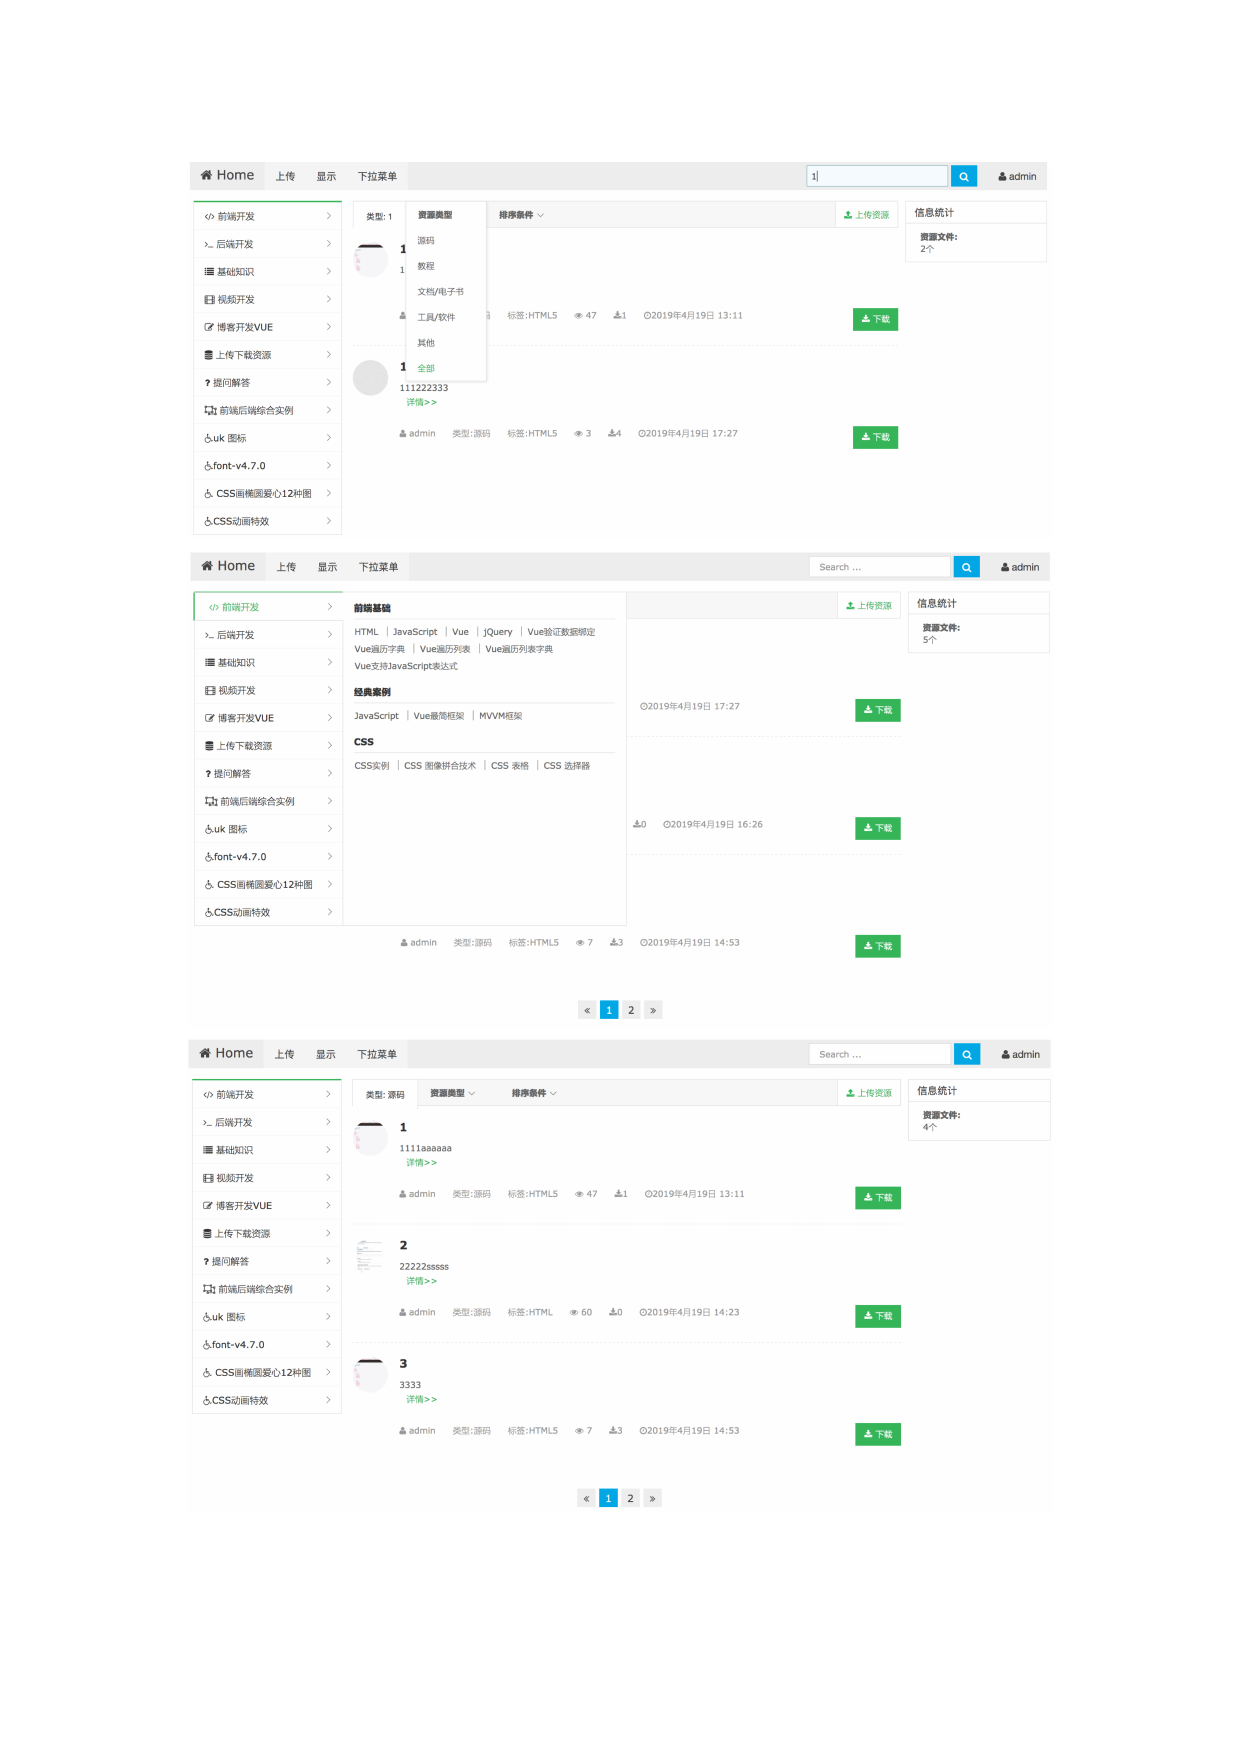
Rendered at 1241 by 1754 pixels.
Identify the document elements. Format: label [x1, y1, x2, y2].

picture [187, 1039, 1053, 1513]
picture [187, 162, 1053, 539]
picture [187, 552, 1053, 1029]
